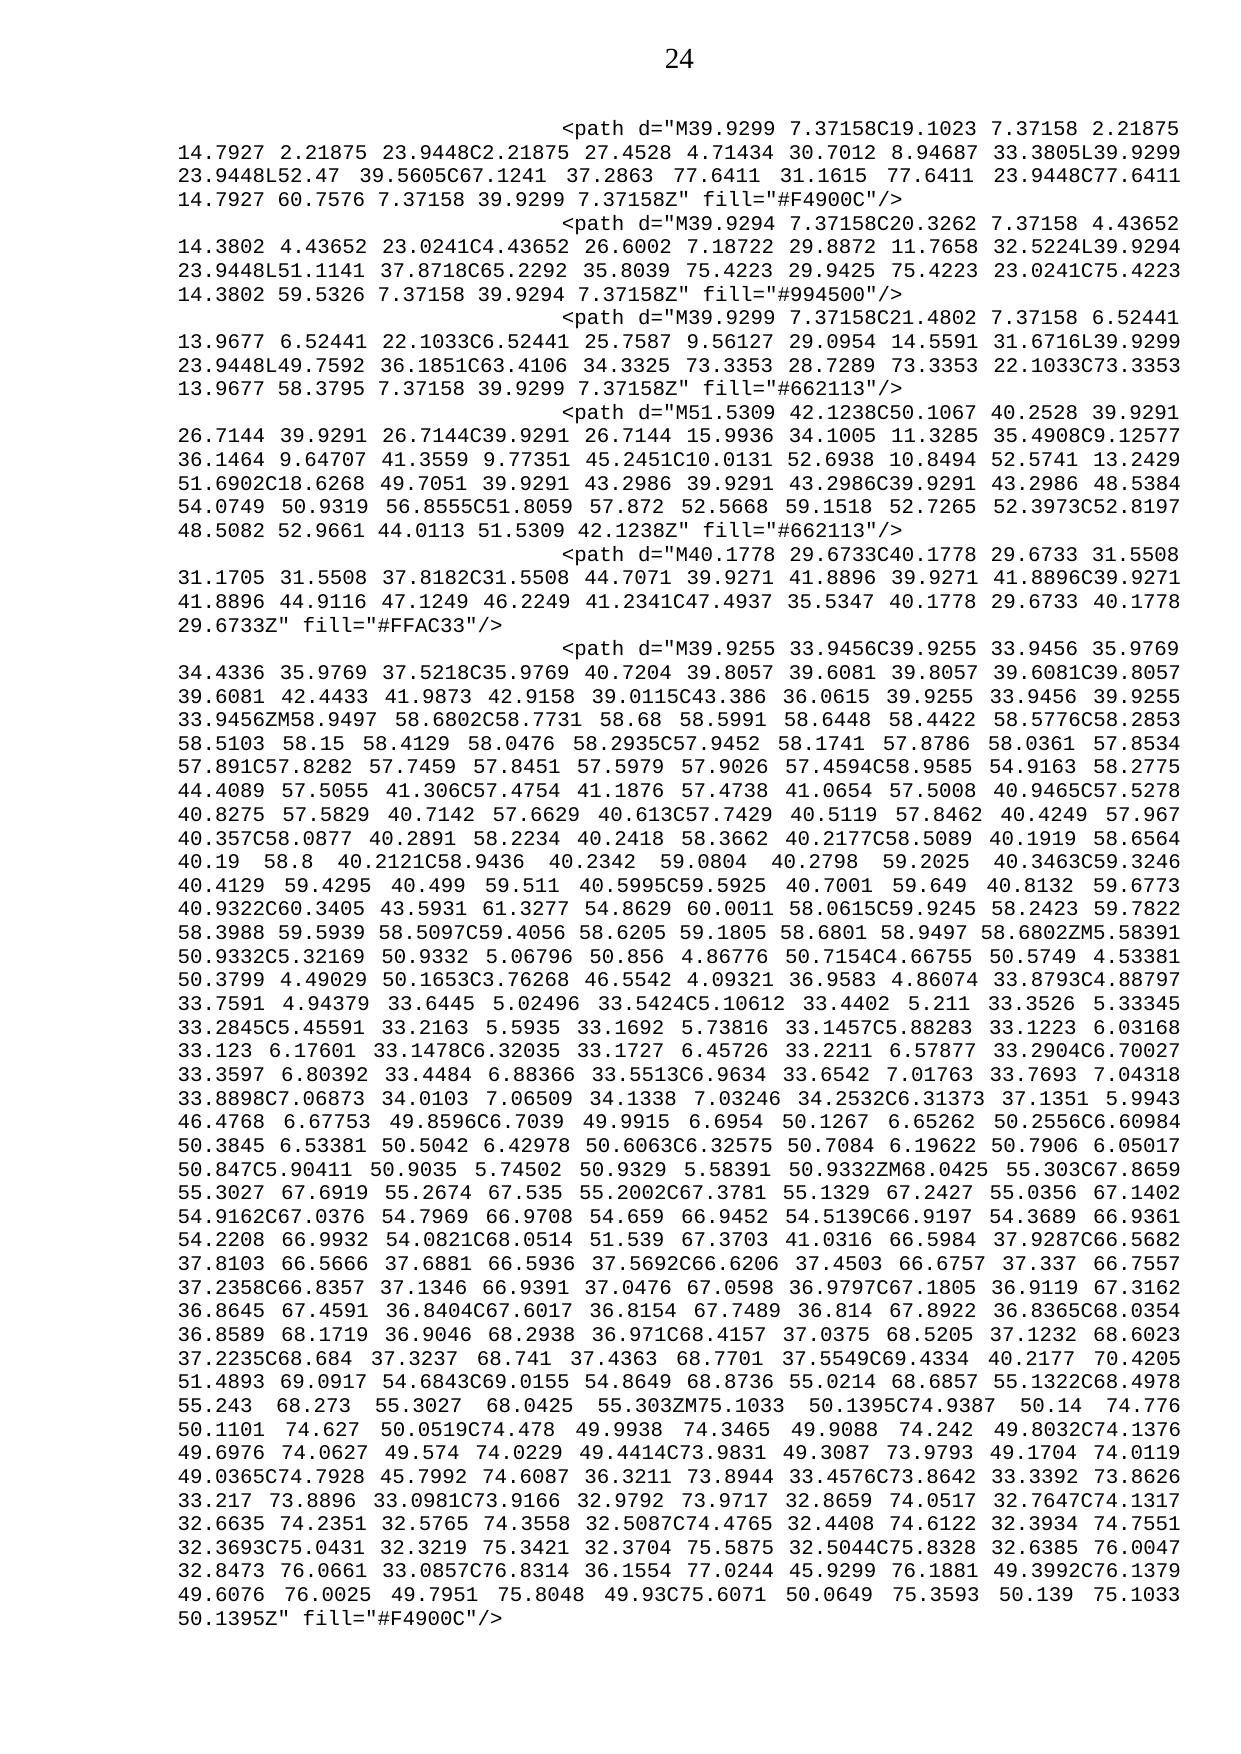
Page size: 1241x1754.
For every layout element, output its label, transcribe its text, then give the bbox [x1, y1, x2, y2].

text <path d="M39.9255 33.9456C39.9255 33.9456 35.9769 34.4336 35.9769 37.5218C35.9769 40.7204 39.8057 39.6081 39.8057 39.6081C39.8057 39.6081 42.4433 41.9873 42.9158 39.0115C43.386 36.0615 39.9255 33.9456 39.9255 33.9456ZM58.9497 58.6802C58.7731 58.68 58.5991 58.6448 58.4422 58.5776C58.2853 58.5103 58.15 58.4129 58.0476 58.2935C57.9452 58.1741 57.8786 58.0361 57.8534 57.891C57.8282 57.7459 57.8451 57.5979 57.9026 57.4594C58.9585 54.9163 58.2775 44.4089 57.5055 41.306C57.4754 41.1876 57.4738 41.0654 57.5008 40.9465C57.5278 40.8275 57.5829 40.7142 57.6629 40.613C57.7429 40.5119 57.8462 40.4249 57.967 40.357C58.0877 40.2891 58.2234 40.2418 58.3662 40.2177C58.5089 40.1919 58.6564 40.19 58.8 40.2121C58.9436 40.2342 59.0804 40.2798 59.2025 40.3463C59.3246 40.4129 59.4295 40.499 59.511 40.5995C59.5925 40.7001 59.649 40.8132 59.6773 40.9322C60.3405 43.5931 61.3277 54.8629 60.0011 58.0615C59.9245 58.2423 59.7822 58.3988 59.5939 58.5097C59.4056 58.6205 59.1805 58.6801 58.9497 58.6802ZM5.58391 50.9332C5.32169 50.9332 5.06796 50.856 4.86776 50.7154C4.66755 50.5749 4.53381 50.3799 4.49029 50.1653C3.76268 46.5542 4.09321 36.9583 4.86074 33.8793C4.88797 33.7591 4.94379 33.6445 5.02496 33.5424C5.10612 33.4402 5.211 33.3526 5.33345 33.2845C5.45591 33.2163 5.5935 33.1692 5.73816 33.1457C5.88283 33.1223 6.03168 33.123 6.17601 33.1478C6.32035 33.1727 6.45726 33.2211 6.57877 33.2904C6.70027 33.3597 6.80392 33.4484 6.88366 33.5513C6.9634 33.6542 7.01763 33.7693 7.04318 33.8898C7.06873 34.0103 7.06509 34.1338 7.03246 34.2532C6.31373 37.1351 5.9943 46.4768 6.67753 49.8596C6.7039 49.9915 6.6954 50.1267 6.65262 50.2556C6.60984 50.3845 6.53381 50.5042 6.42978 50.6063C6.32575 50.7084 6.19622 50.7906 6.05017 50.847C5.90411 50.9035 5.74502 50.9329 5.58391 50.9332ZM68.0425 55.303C67.8659 55.3027 67.6919 55.2674 67.535 55.2002C67.3781 55.1329 67.2427 55.0356 67.1402 54.9162C67.0376 54.7969 66.9708 54.659 66.9452 54.5139C66.9197 54.3689 66.9361 54.2208 66.9932 54.0821C68.0514 51.539 67.3703 41.0316 66.5984 37.9287C66.5682 37.8103 66.5666 37.6881 66.5936 37.5692C66.6206 37.4503 66.6757 37.337 66.7557 37.2358C66.8357 37.1346 66.9391 37.0476 67.0598 36.9797C67.1805 36.9119 67.3162 36.8645 67.4591 36.8404C67.6017 36.8154 67.7489 36.814 67.8922 36.8365C68.0354 36.8589 68.1719 36.9046 68.2938 36.971C68.4157 37.0375 68.5205 37.1232 68.6023 37.2235C68.684 37.3237 68.741 37.4363 68.7701 37.5549C69.4334 40.2177 70.4205 51.4893 69.0917 54.6843C69.0155 54.8649 68.8736 55.0214 68.6857 55.1322C68.4978 55.243 68.273 55.3027 68.0425 55.303ZM75.1033 50.1395C74.9387 50.14 74.776 50.1101 74.627 50.0519C74.478 49.9938 74.3465 49.9088 74.242 49.8032C74.1376 49.6976 74.0627 49.574 74.0229 49.4414C73.9831 49.3087 73.9793 49.1704 74.0119 49.0365C74.7928 45.7992 74.6087 36.3211 73.8944 33.4576C73.8642 33.3392 73.8626 33.217 73.8896 33.0981C73.9166 32.9792 73.9717 32.8659 74.0517 32.7647C74.1317 32.6635 74.2351 32.5765 74.3558 32.5087C74.4765 32.4408 74.6122 32.3934 74.7551 32.3693C75.0431 32.3219 75.3421 32.3704 75.5875 32.5044C75.8328 32.6385 76.0047 32.8473 76.0661 33.0857C76.8314 36.1554 77.0244 45.9299 76.1881 49.3992C76.1379 49.6076 76.0025 49.7951 75.8048 49.93C75.6071 50.0649 75.3593 50.139 75.1033 50.1395Z" fill="#F4900C"/> [177, 638, 1181, 1631]
text <path d="M39.9299 7.37158C21.4802 7.37158 6.52441 13.9677 6.52441 22.1033C6.52441 25.7587 9.56127 29.0954 14.5591 31.6716L39.9299 23.9448L49.7592 36.1851C63.4106 34.3325 73.3353 28.7289 73.3353 22.1033C73.3353 13.9677 58.3795 7.37158 39.9299 7.37158Z" fill="#662113"/> [177, 307, 1181, 402]
text <path d="M39.9299 7.37158C19.1023 7.37158 2.21875 14.7927 2.21875 23.9448C2.21875 27.4528 4.71434 30.7012 8.94687 33.3805L39.9299 23.9448L52.47 39.5605C67.1241 37.2863 77.6411 31.1615 77.6411 23.9448C77.6411 14.7927 60.7576 7.37158 39.9299 7.37158Z" fill="#F4900C"/> [177, 118, 1181, 213]
text <path d="M39.9294 7.37158C20.3262 7.37158 4.43652 14.3802 4.43652 23.0241C4.43652 26.6002 7.18722 29.8872 11.7658 32.5224L39.9294 23.9448L51.1141 37.8718C65.2292 35.8039 75.4223 29.9425 75.4223 23.0241C75.4223 14.3802 59.5326 7.37158 39.9294 7.37158Z" fill="#994500"/> [177, 213, 1181, 307]
text <path d="M40.1778 29.6733C40.1778 29.6733 31.5508 31.1705 31.5508 37.8182C31.5508 44.7071 39.9271 41.8896 39.9271 41.8896C39.9271 41.8896 44.9116 47.1249 46.2249 41.2341C47.4937 35.5347 40.1778 29.6733 40.1778 29.6733Z" fill="#FFAC33"/> [177, 544, 1181, 638]
text <path d="M51.5309 42.1238C50.1067 40.2528 39.9291 26.7144 39.9291 26.7144C39.9291 26.7144 15.9936 34.1005 11.3285 35.4908C9.12577 36.1464 9.64707 41.3559 9.77351 45.2451C10.0131 52.6938 10.8494 52.5741 13.2429 51.6902C18.6268 49.7051 39.9291 43.2986 39.9291 43.2986C39.9291 43.2986 48.5384 54.0749 50.9319 56.8555C51.8059 57.872 52.5668 59.1518 52.7265 52.3973C52.8197 48.5082 52.9661 44.0113 51.5309 42.1238Z" fill="#662113"/> [177, 402, 1181, 544]
